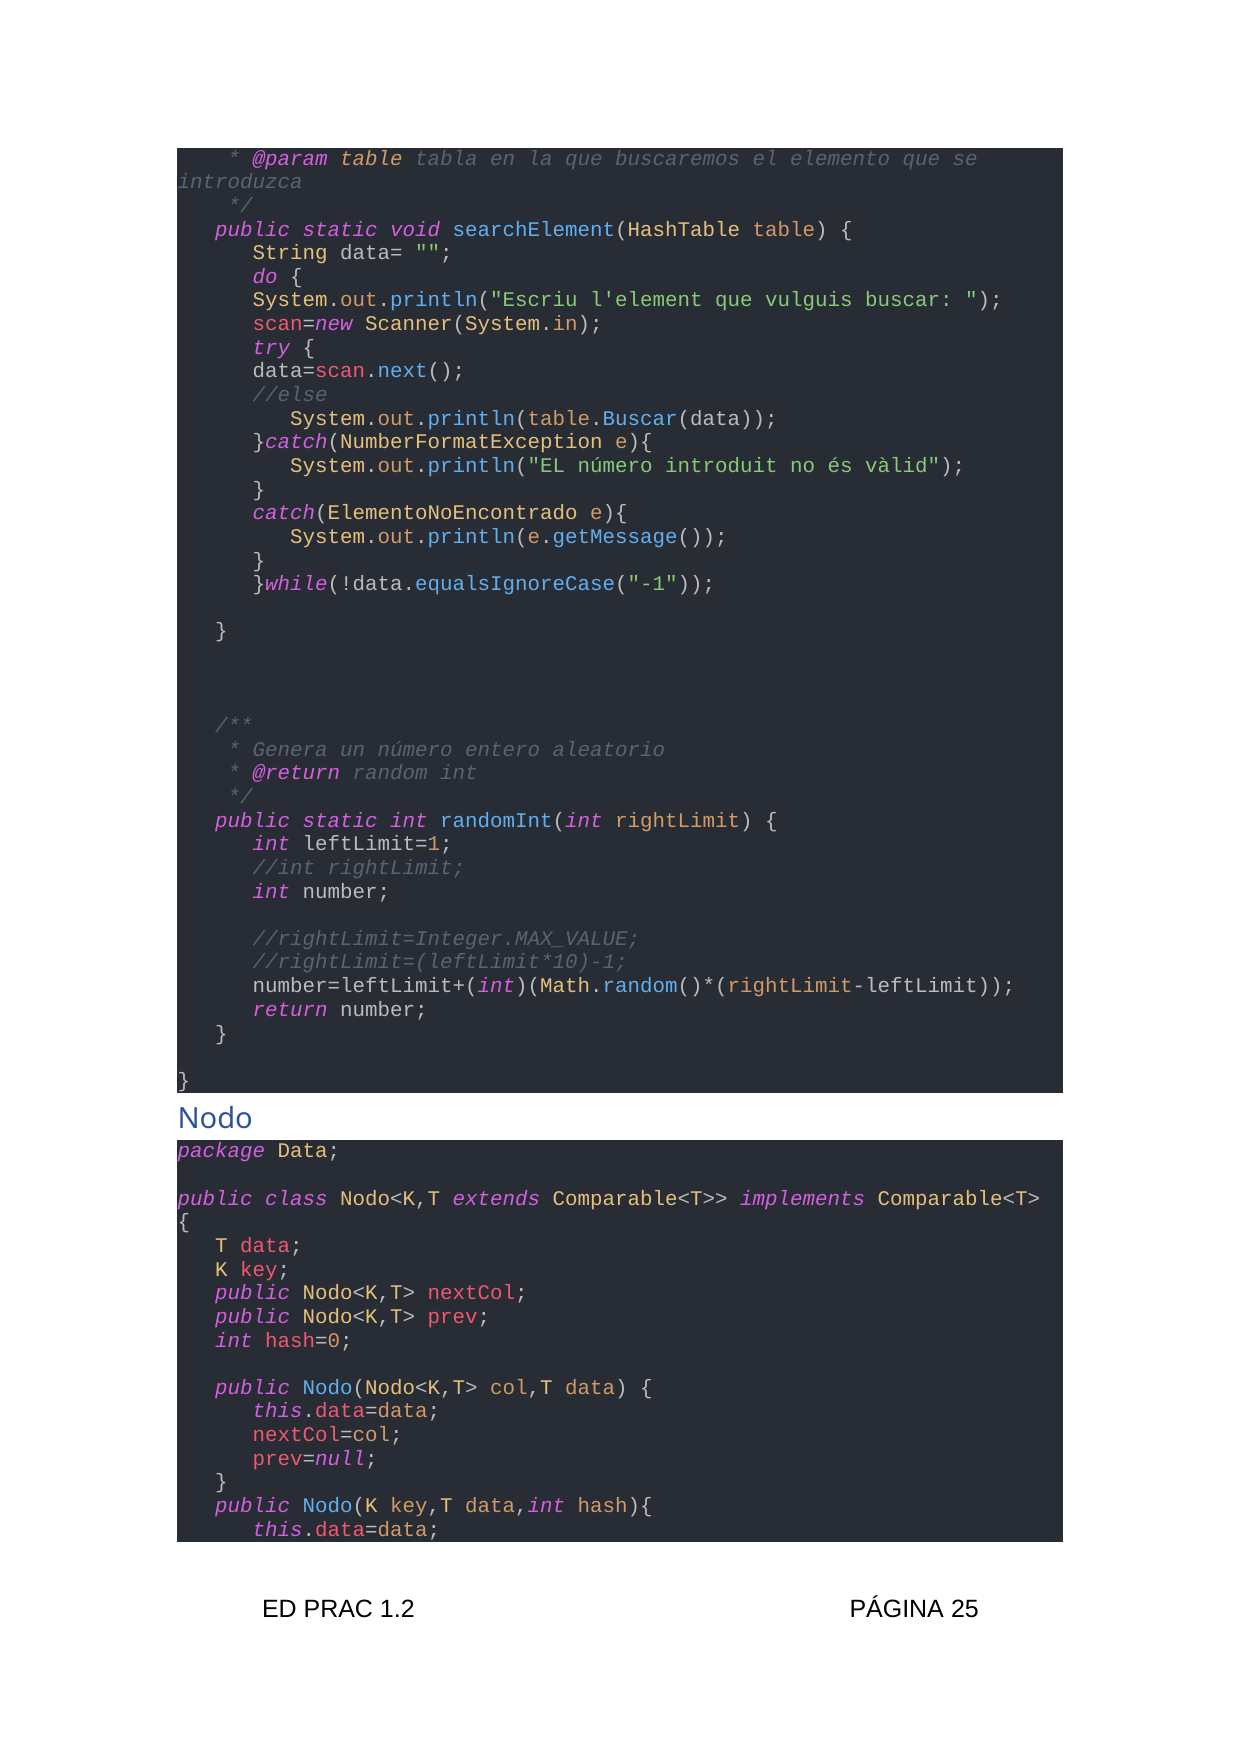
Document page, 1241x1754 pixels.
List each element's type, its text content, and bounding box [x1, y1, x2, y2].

subtitle Nodo [177, 1098, 1063, 1137]
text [177, 148, 1063, 1093]
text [177, 1140, 1063, 1542]
